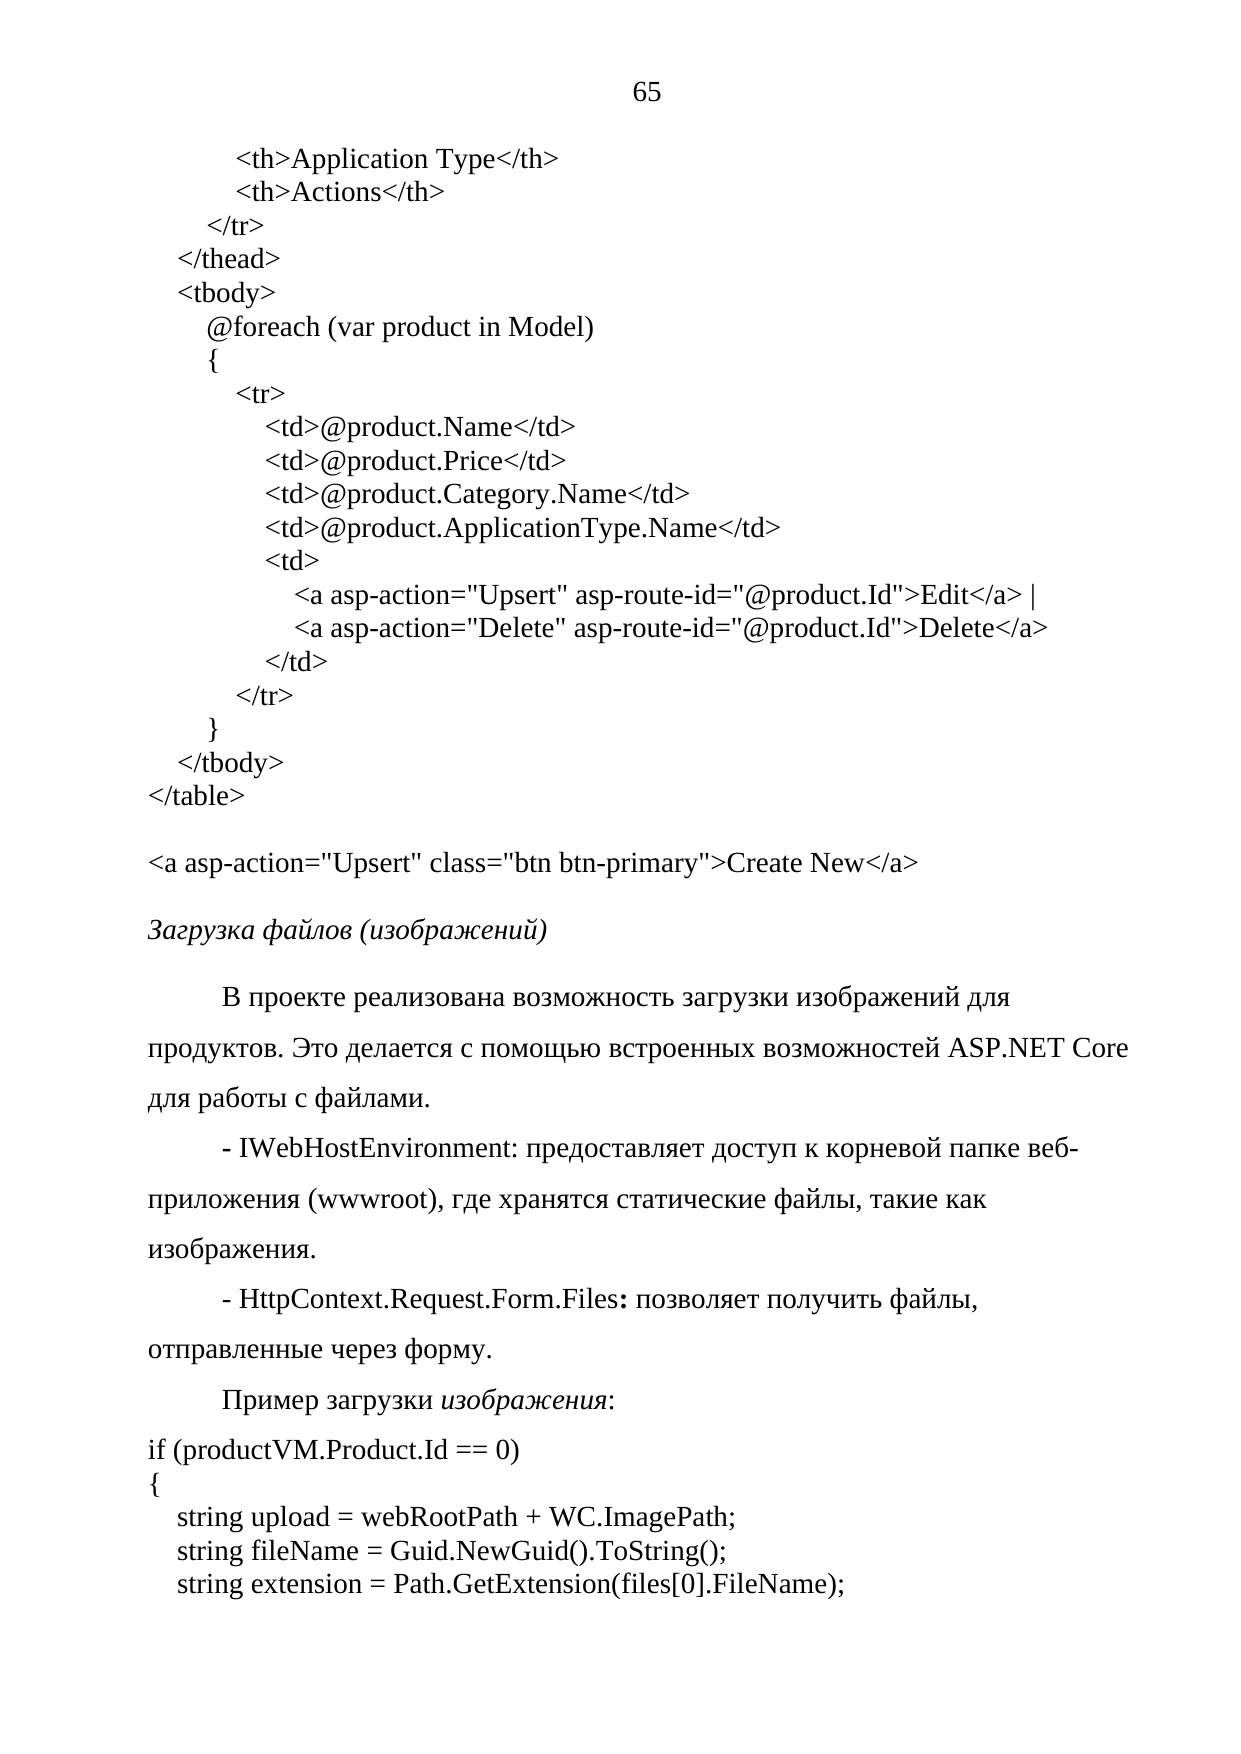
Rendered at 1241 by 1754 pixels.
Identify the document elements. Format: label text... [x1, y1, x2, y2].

list <tbody> [148, 275, 1146, 309]
list string upload = webRootPath + WC.ImagePath; [148, 1499, 1146, 1533]
list <td>@product.Price</td> [148, 443, 1146, 476]
list string fileName = Guid.NewGuid().ToString(); [148, 1533, 1146, 1566]
list В проекте реализована возможность загрузки изображений для продуктов. Это делается с помощью встроенных возможностей ASP.NET Core для работы с файлами. [148, 979, 1146, 1114]
list </thead> [148, 242, 1146, 275]
list <a asp-action="Delete" asp-route-id="@product.Id">Delete</a> [148, 611, 1146, 644]
list </tr> [148, 678, 1146, 711]
list <td>@product.ApplicationType.Name</td> [148, 510, 1146, 543]
list <a asp-action="Upsert" class="btn btn-primary">Create New</a> [148, 845, 1146, 879]
list if (productVM.Product.Id == 0) [148, 1432, 1146, 1466]
list Пример загрузки изображения: [148, 1382, 1146, 1416]
list { [148, 1466, 1146, 1499]
list } [148, 711, 1146, 745]
list </td> [148, 644, 1146, 678]
list <th>Application Type</th> [148, 141, 1146, 174]
list </table> [148, 778, 1146, 812]
list - IWebHostEnvironment: предоставляет доступ к корневой папке веб-приложения (wwwroot), где хранятся статические файлы, такие как изображения. [148, 1130, 1146, 1264]
list { [148, 342, 1146, 376]
list @foreach (var product in Model) [148, 309, 1146, 342]
list <tr> [148, 376, 1146, 409]
list string extension = Path.GetExtension(files[0].FileName); [148, 1566, 1146, 1600]
list Загрузка файлов (изображений) [148, 912, 1146, 946]
list </tbody> [148, 745, 1146, 778]
list <th>Actions</th> [148, 174, 1146, 208]
list - HttpContext.Request.Form.Files: позволяет получить файлы, отправленные через форму. [148, 1281, 1146, 1365]
list <td> [148, 543, 1146, 577]
list <td>@product.Name</td> [148, 409, 1146, 443]
list </tr> [148, 208, 1146, 242]
list <a asp-action="Upsert" asp-route-id="@product.Id">Edit</a> | [148, 577, 1146, 611]
list <td>@product.Category.Name</td> [148, 476, 1146, 510]
